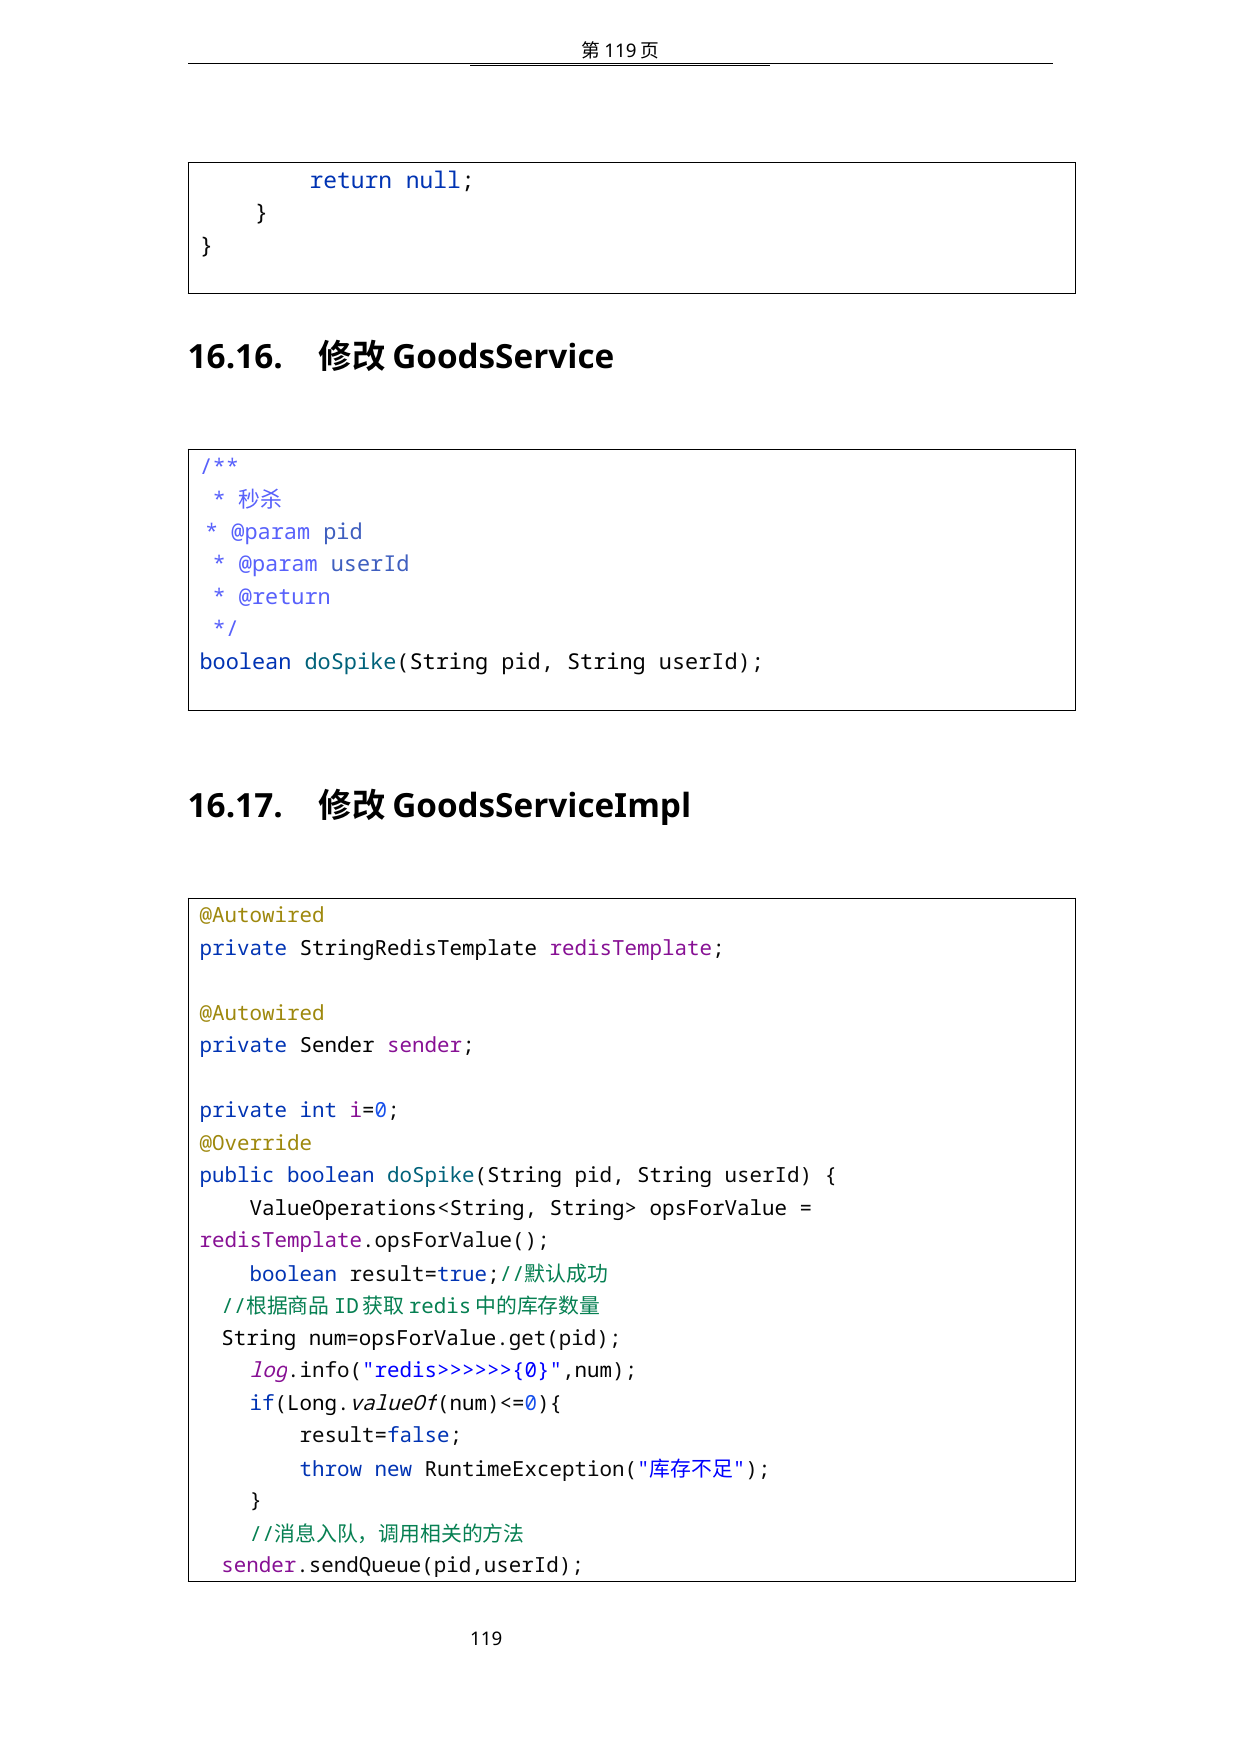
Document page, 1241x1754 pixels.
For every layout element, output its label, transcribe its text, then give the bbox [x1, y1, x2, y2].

table_header /** * 秒杀 * @param pid * @param userId * @return */ boolean doSpike(String pid, String userId); [189, 450, 1075, 709]
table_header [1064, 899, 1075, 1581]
subtitle 修改GoodsServiceImpl [187, 770, 1053, 835]
subtitle 修改GoodsService [187, 321, 1053, 386]
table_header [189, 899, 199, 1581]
